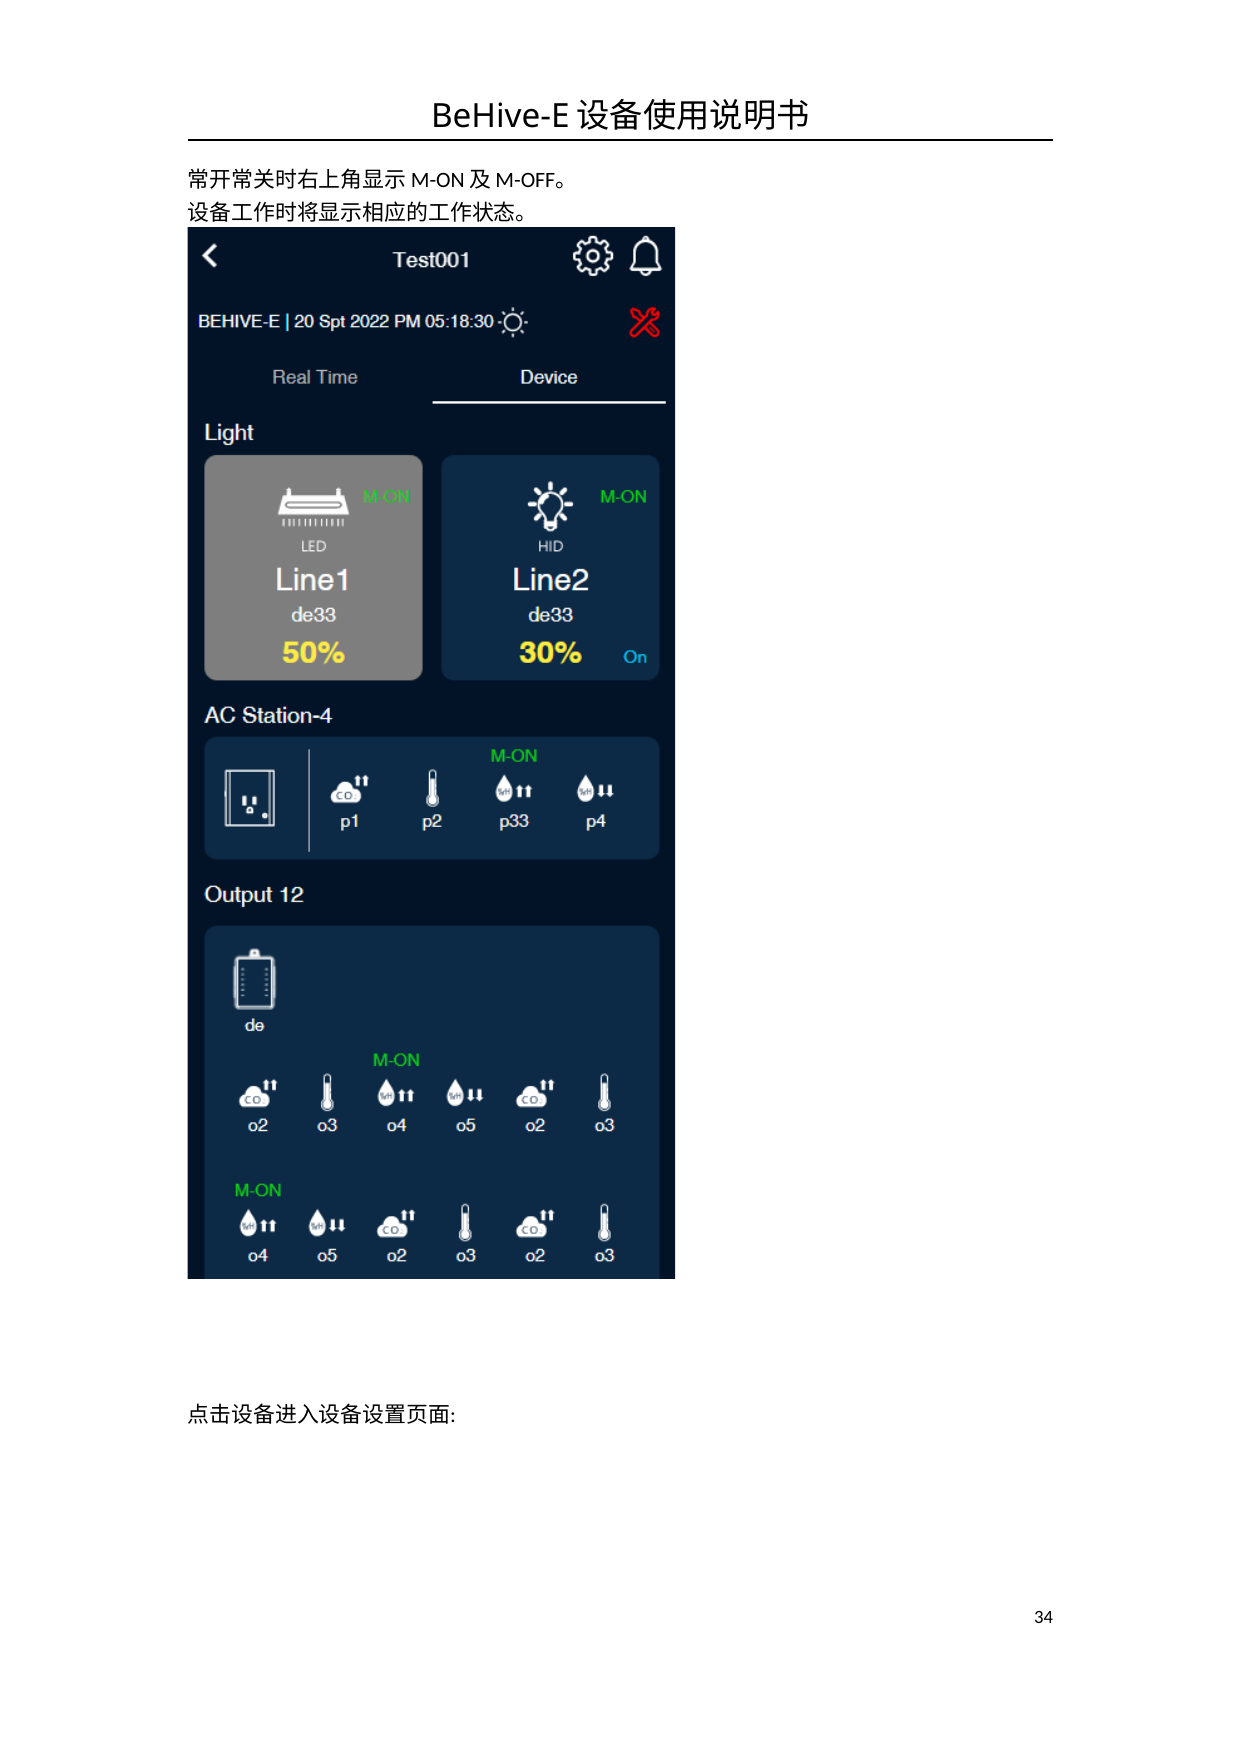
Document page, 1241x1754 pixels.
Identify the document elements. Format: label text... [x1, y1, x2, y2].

picture [187, 227, 675, 1279]
text 点击设备进入设备设置页面: [187, 1397, 1053, 1429]
text 常开常关时右上角显示M-ON及M-OFF。 [187, 162, 1053, 194]
text 设备工作时将显示相应的工作状态。 [187, 194, 1053, 227]
